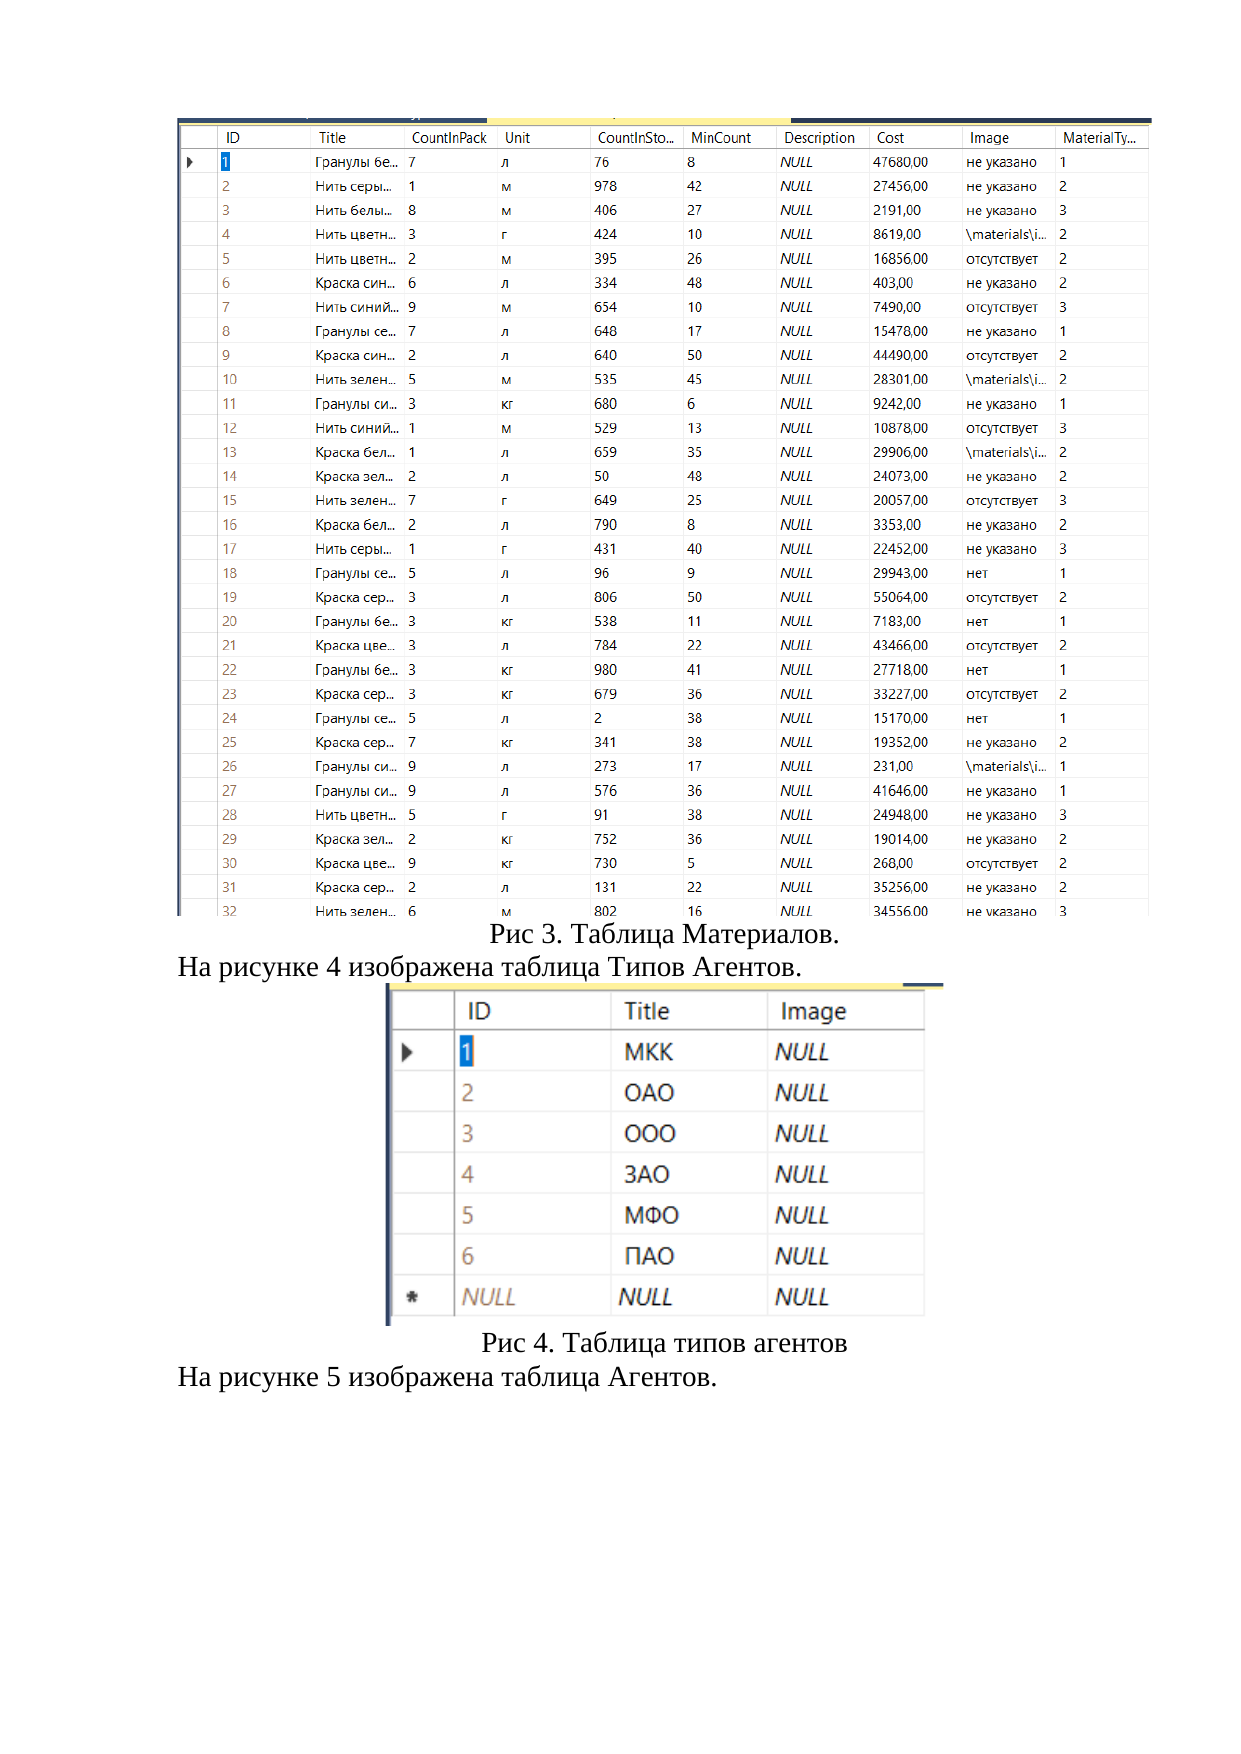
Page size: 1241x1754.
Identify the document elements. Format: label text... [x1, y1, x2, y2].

text Рис 4. Таблица типов агентов [177, 1325, 1152, 1359]
picture [177, 118, 1152, 916]
text На рисунке 4 изображена таблица Типов Агентов. [177, 949, 1152, 983]
text Рис 3. Таблица Материалов. [177, 916, 1152, 949]
picture [385, 983, 944, 1326]
text На рисунке 5 изображена таблица Агентов. [177, 1359, 1152, 1392]
